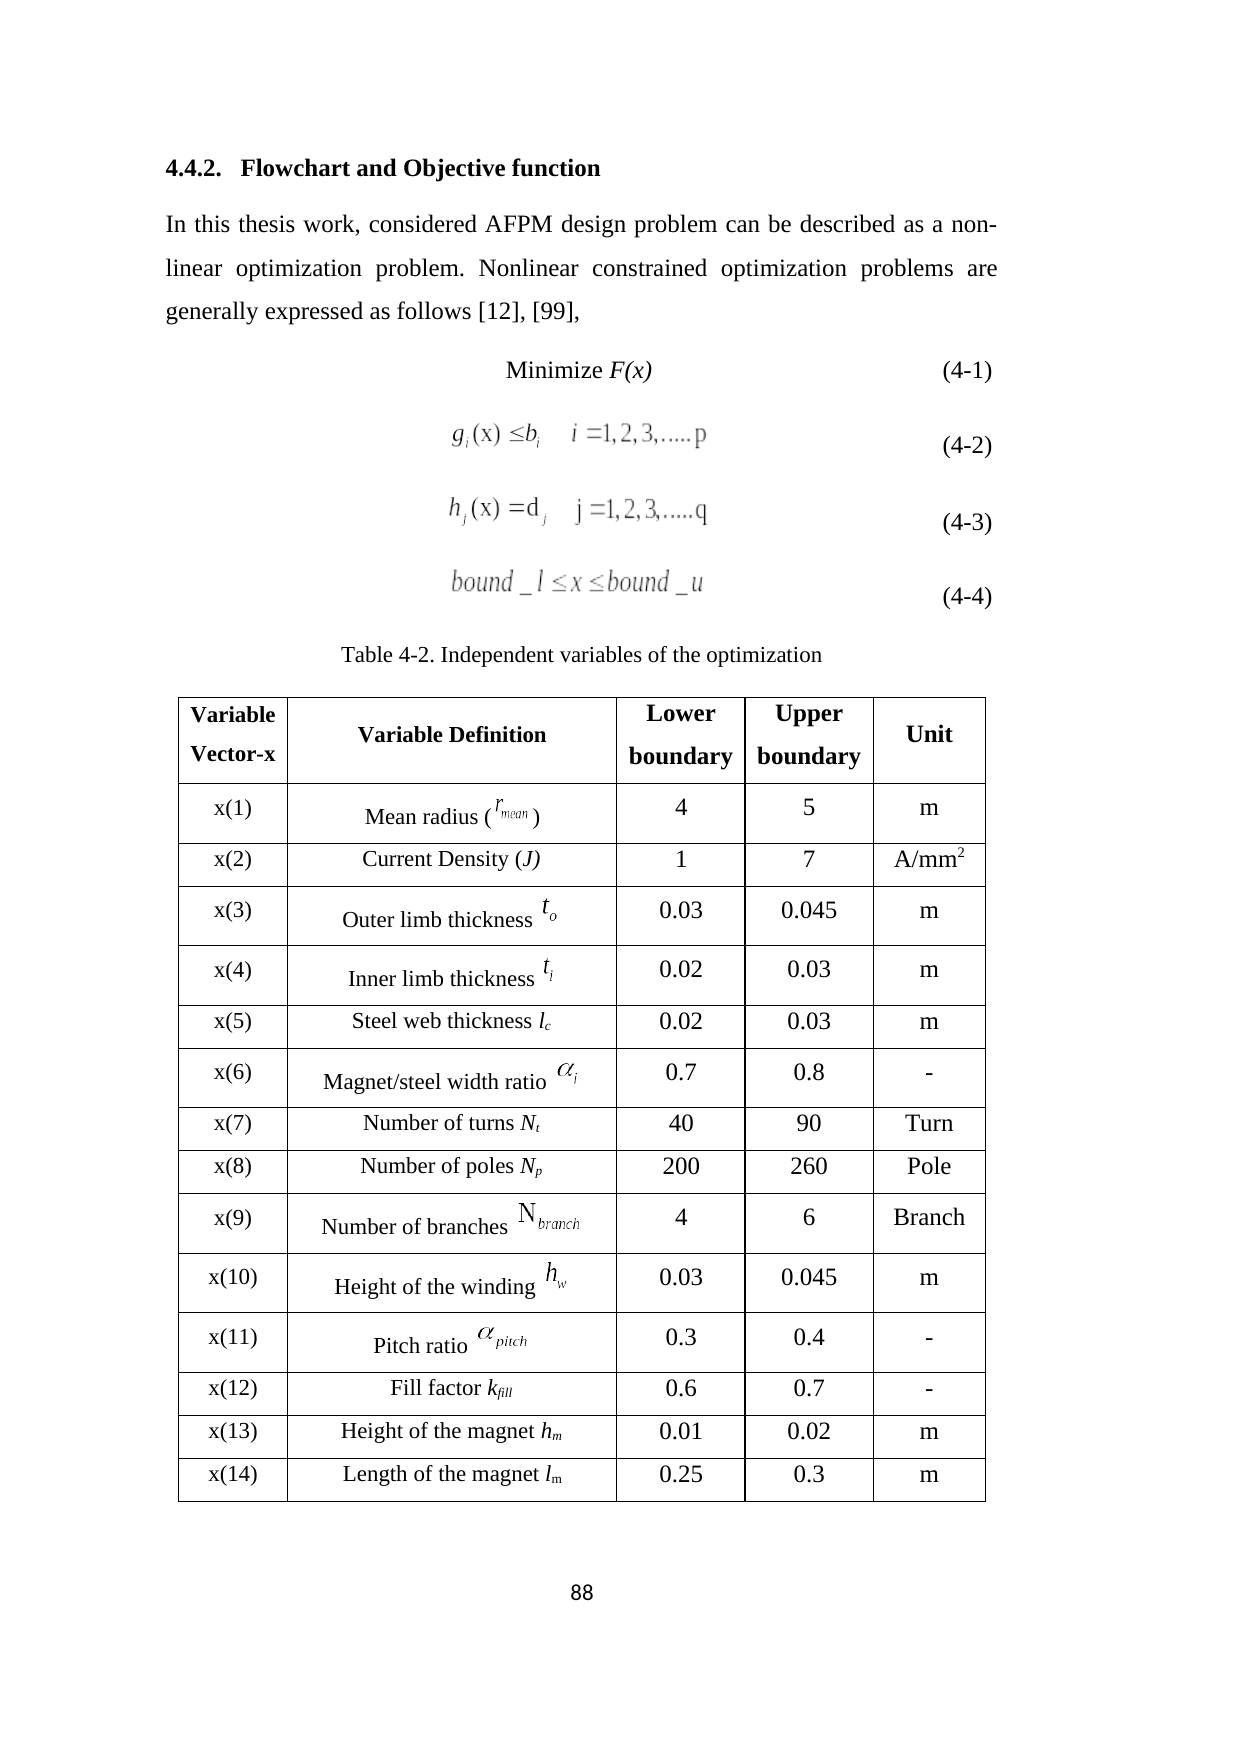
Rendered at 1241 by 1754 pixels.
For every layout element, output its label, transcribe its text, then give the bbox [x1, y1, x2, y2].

table_cell x(4) [179, 946, 287, 1005]
table_cell 7 [746, 844, 873, 886]
table_cell Current Density (J) [288, 844, 616, 886]
table_cell m [874, 1006, 985, 1048]
table_cell 0.01 [617, 1416, 744, 1458]
table_cell x(2) [179, 844, 287, 886]
table_cell 0.02 [617, 946, 744, 1005]
table_cell - [874, 1373, 985, 1415]
table_cell x(9) [179, 1194, 287, 1253]
table_cell Mean radius () [288, 784, 616, 843]
table_cell x(13) [179, 1416, 287, 1458]
table_cell 0.02 [617, 1006, 744, 1048]
table_cell Number of poles Np [288, 1151, 616, 1193]
table_cell Steel web thickness lc [288, 1006, 616, 1048]
table_header Lower boundary [617, 698, 744, 783]
table_cell 40 [617, 1108, 744, 1150]
table_cell Pole [874, 1151, 985, 1193]
table_cell 0.03 [617, 1254, 744, 1312]
table_cell 4 [617, 784, 744, 843]
table_header Upper boundary [746, 698, 873, 783]
table_cell 0.25 [617, 1459, 744, 1501]
table_cell m [874, 784, 985, 843]
table_cell A/mm2 [874, 844, 985, 886]
table_cell Number of branches [288, 1194, 616, 1253]
table_header Variable Definition [288, 698, 616, 783]
table_cell x(12) [179, 1373, 287, 1415]
table_cell 200 [617, 1151, 744, 1193]
table_header Variable Vector-x [179, 698, 287, 783]
table_cell Length of the magnet lm [288, 1459, 616, 1501]
table_cell m [874, 1254, 985, 1312]
table_cell Magnet/steel width ratio [288, 1049, 616, 1107]
table_cell 90 [746, 1108, 873, 1150]
table_cell m [874, 1459, 985, 1501]
table_cell 0.03 [617, 887, 744, 945]
table_cell 0.6 [617, 1373, 744, 1415]
table_cell Inner limb thickness [288, 946, 616, 1005]
table_cell 0.3 [617, 1313, 744, 1372]
table_cell x(10) [179, 1254, 287, 1312]
table_cell 0.7 [617, 1049, 744, 1107]
table_cell - [874, 1049, 985, 1107]
table_header Unit [874, 698, 985, 783]
table_cell 0.03 [746, 946, 873, 1005]
table_cell 0.8 [746, 1049, 873, 1107]
table_cell x(7) [179, 1108, 287, 1150]
table_cell 260 [746, 1151, 873, 1193]
text In this thesis work, considered AFPM design problem can be described as a non-linear optimization problem. Nonlinear constrained optimization problems are generally expressed as follows [12], [99], [165, 209, 998, 324]
text (4-4) [165, 567, 998, 610]
table_cell x(8) [179, 1151, 287, 1193]
table_cell 4 [617, 1194, 744, 1253]
table_cell x(5) [179, 1006, 287, 1048]
table_cell Pitch ratio [288, 1313, 616, 1372]
table_cell x(6) [179, 1049, 287, 1107]
table_cell 0.02 [746, 1416, 873, 1458]
table_cell x(1) [179, 784, 287, 843]
table_cell 0.045 [746, 1254, 873, 1312]
table_cell x(14) [179, 1459, 287, 1501]
text (4-2) [165, 415, 998, 459]
table_cell Outer limb thickness [288, 887, 616, 945]
table_cell 0.3 [746, 1459, 873, 1501]
table_cell Branch [874, 1194, 985, 1253]
table_cell 0.4 [746, 1313, 873, 1372]
table_cell - [874, 1313, 985, 1372]
table_cell m [874, 1416, 985, 1458]
subtitle Flowchart and Objective function [165, 153, 998, 182]
table_cell 5 [746, 784, 873, 843]
table_cell 0.03 [746, 1006, 873, 1048]
table_cell Turn [874, 1108, 985, 1150]
text Minimize F(x) (4-1) [165, 356, 998, 384]
table_cell 0.7 [746, 1373, 873, 1415]
table_cell 1 [617, 844, 744, 886]
text Table 4-2. Independent variables of the optimization [165, 641, 998, 667]
table_cell Height of the winding [288, 1254, 616, 1312]
table_cell 6 [746, 1194, 873, 1253]
table_cell x(11) [179, 1313, 287, 1372]
table_cell Fill factor kfill [288, 1373, 616, 1415]
table_cell m [874, 946, 985, 1005]
table_cell m [874, 887, 985, 945]
table_cell 0.045 [746, 887, 873, 945]
table_cell Number of turns Nt [288, 1108, 616, 1150]
table_cell x(3) [179, 887, 287, 945]
text (4-3) [165, 490, 998, 536]
table_cell Height of the magnet hm [288, 1416, 616, 1458]
